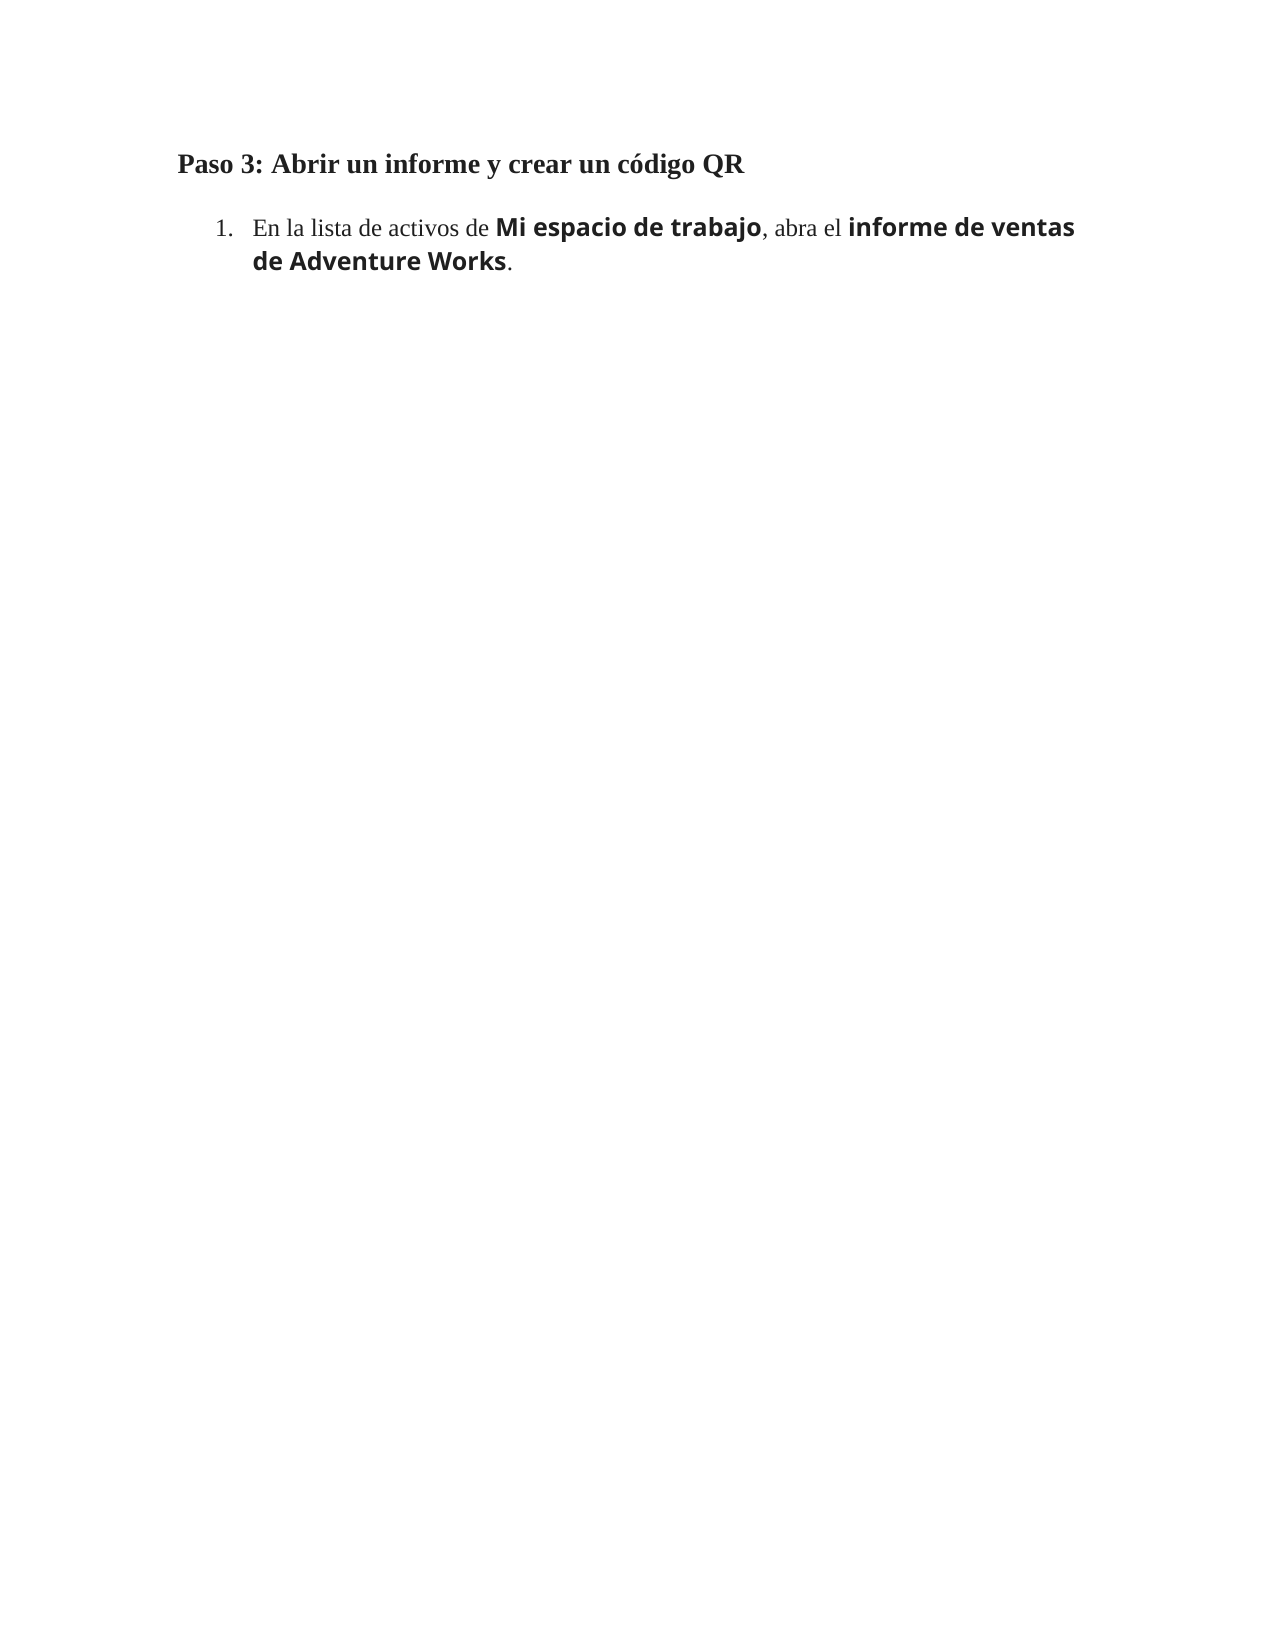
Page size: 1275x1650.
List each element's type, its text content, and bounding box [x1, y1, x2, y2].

text Paso 3: Abrir un informe y crear un código QR [177, 148, 1098, 180]
list En la lista de activos de Mi espacio de trabajo, abra el informe de ventas de Adventure Works. [215, 209, 1098, 277]
